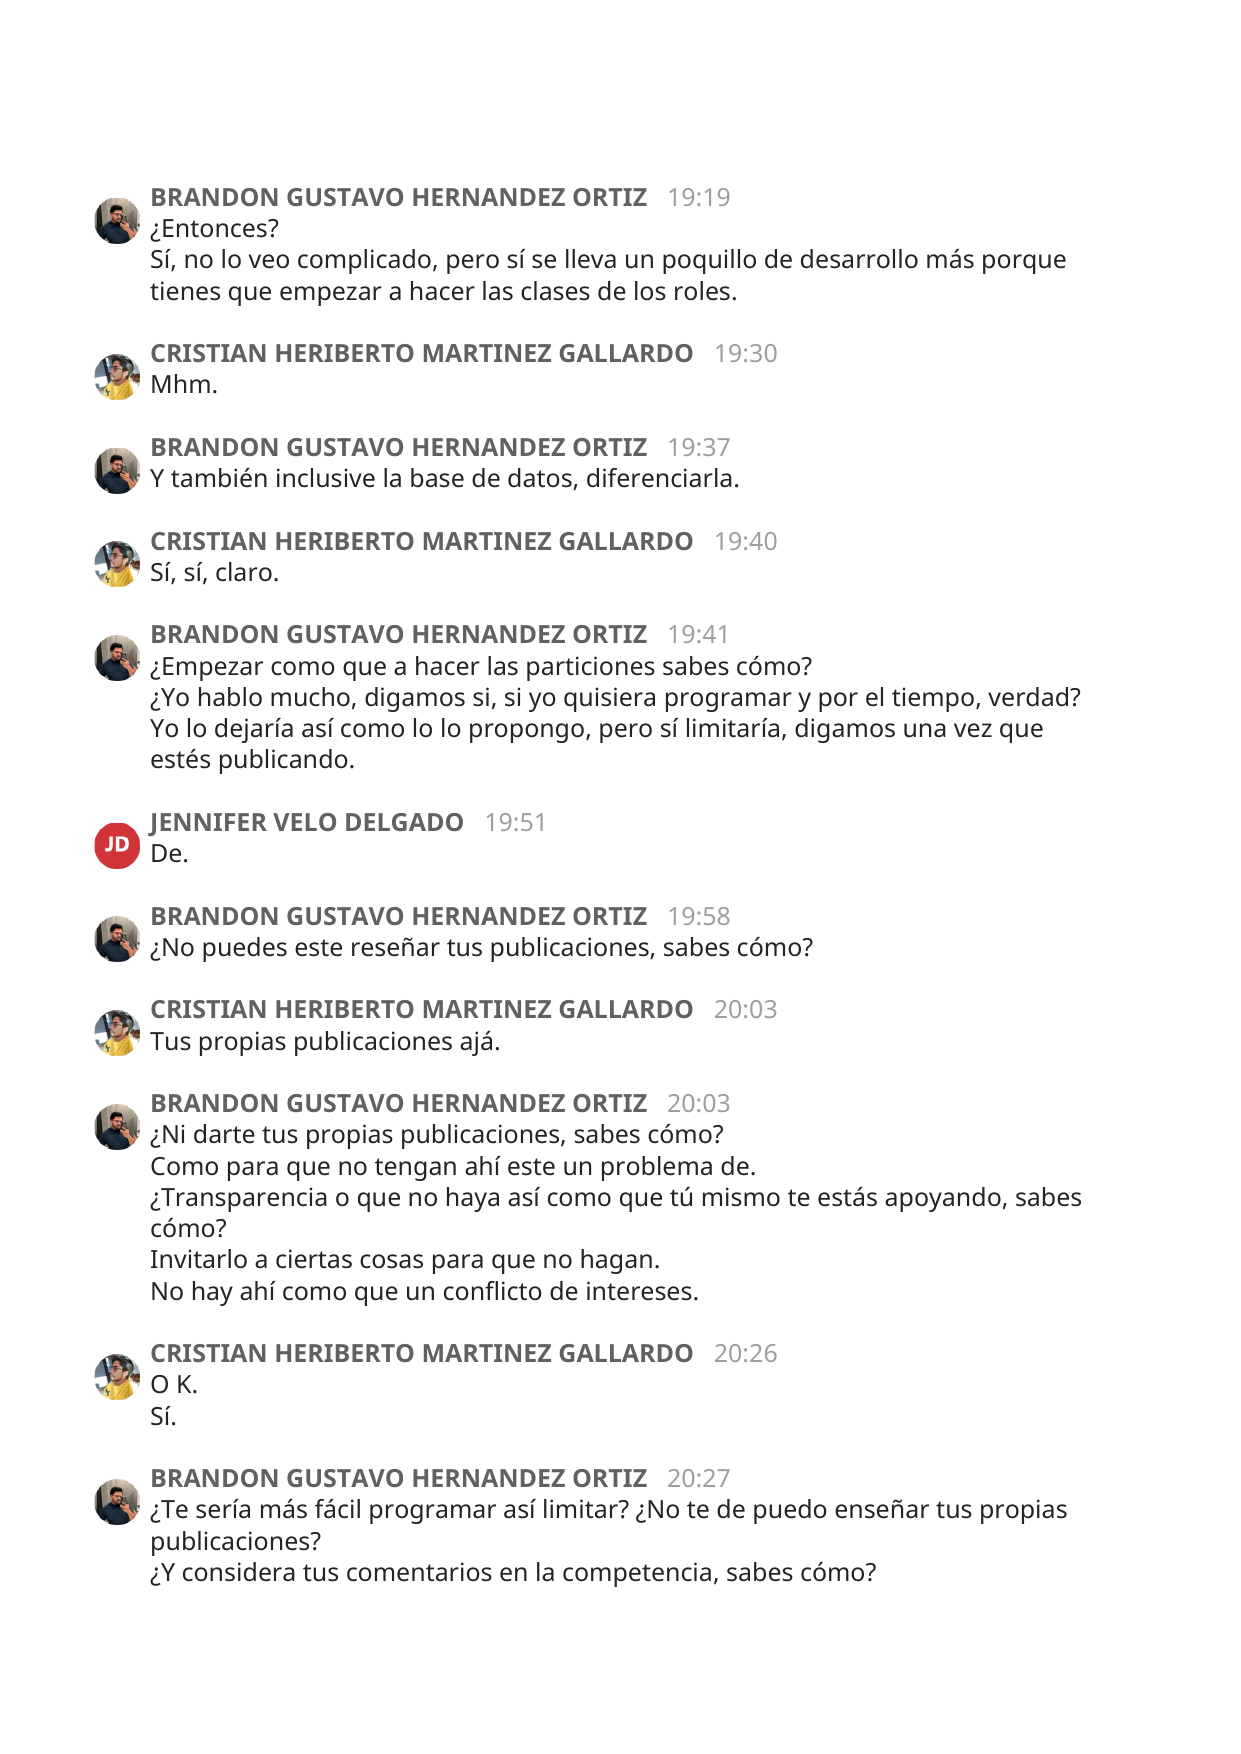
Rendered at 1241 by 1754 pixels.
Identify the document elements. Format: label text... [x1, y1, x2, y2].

text CRISTIAN HERIBERTO MARTINEZ GALLARDO 19:30 Mhm. [150, 306, 1090, 400]
text BRANDON GUSTAVO HERNANDEZ ORTIZ 19:37 Y también inclusive la base de datos, diferenciarla. [150, 400, 1090, 494]
text BRANDON GUSTAVO HERNANDEZ ORTIZ 19:41 ¿Empezar como que a hacer las particiones sabes cómo? ¿Yo hablo mucho, digamos si, si yo quisiera programar y por el tiempo, verdad? Yo lo dejaría así como lo lo propongo, pero sí limitaría, digamos una vez que estés publicando. [150, 587, 1090, 775]
text BRANDON GUSTAVO HERNANDEZ ORTIZ 20:03 ¿Ni darte tus propias publicaciones, sabes cómo? Como para que no tengan ahí este un problema de. ¿Transparencia o que no haya así como que tú mismo te estás apoyando, sabes cómo? Invitarlo a ciertas cosas para que no hagan. No hay ahí como que un conflicto de intereses. [150, 1056, 1090, 1306]
picture [94, 823, 140, 869]
text BRANDON GUSTAVO HERNANDEZ ORTIZ 19:58 ¿No puedes este reseñar tus publicaciones, sabes cómo? [150, 869, 1090, 962]
picture [94, 448, 140, 494]
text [150, 1431, 1090, 1587]
picture [94, 198, 140, 244]
picture [94, 1479, 140, 1525]
text BRANDON GUSTAVO HERNANDEZ ORTIZ 19:19 ¿Entonces? Sí, no lo veo complicado, pero sí se lleva un poquillo de desarrollo más porque tienes que empezar a hacer las clases de los roles. [150, 150, 1090, 306]
text CRISTIAN HERIBERTO MARTINEZ GALLARDO 20:26 O K. Sí. [150, 1306, 1090, 1431]
picture [94, 1010, 140, 1056]
text CRISTIAN HERIBERTO MARTINEZ GALLARDO 19:40 Sí, sí, claro. [150, 494, 1090, 587]
picture [94, 1104, 140, 1150]
picture [94, 541, 140, 587]
picture [94, 916, 140, 962]
picture [94, 635, 140, 681]
picture [94, 1354, 140, 1400]
picture [94, 354, 140, 400]
text JENNIFER VELO DELGADO 19:51 De. [150, 775, 1090, 869]
text CRISTIAN HERIBERTO MARTINEZ GALLARDO 20:03 Tus propias publicaciones ajá. [150, 962, 1090, 1056]
